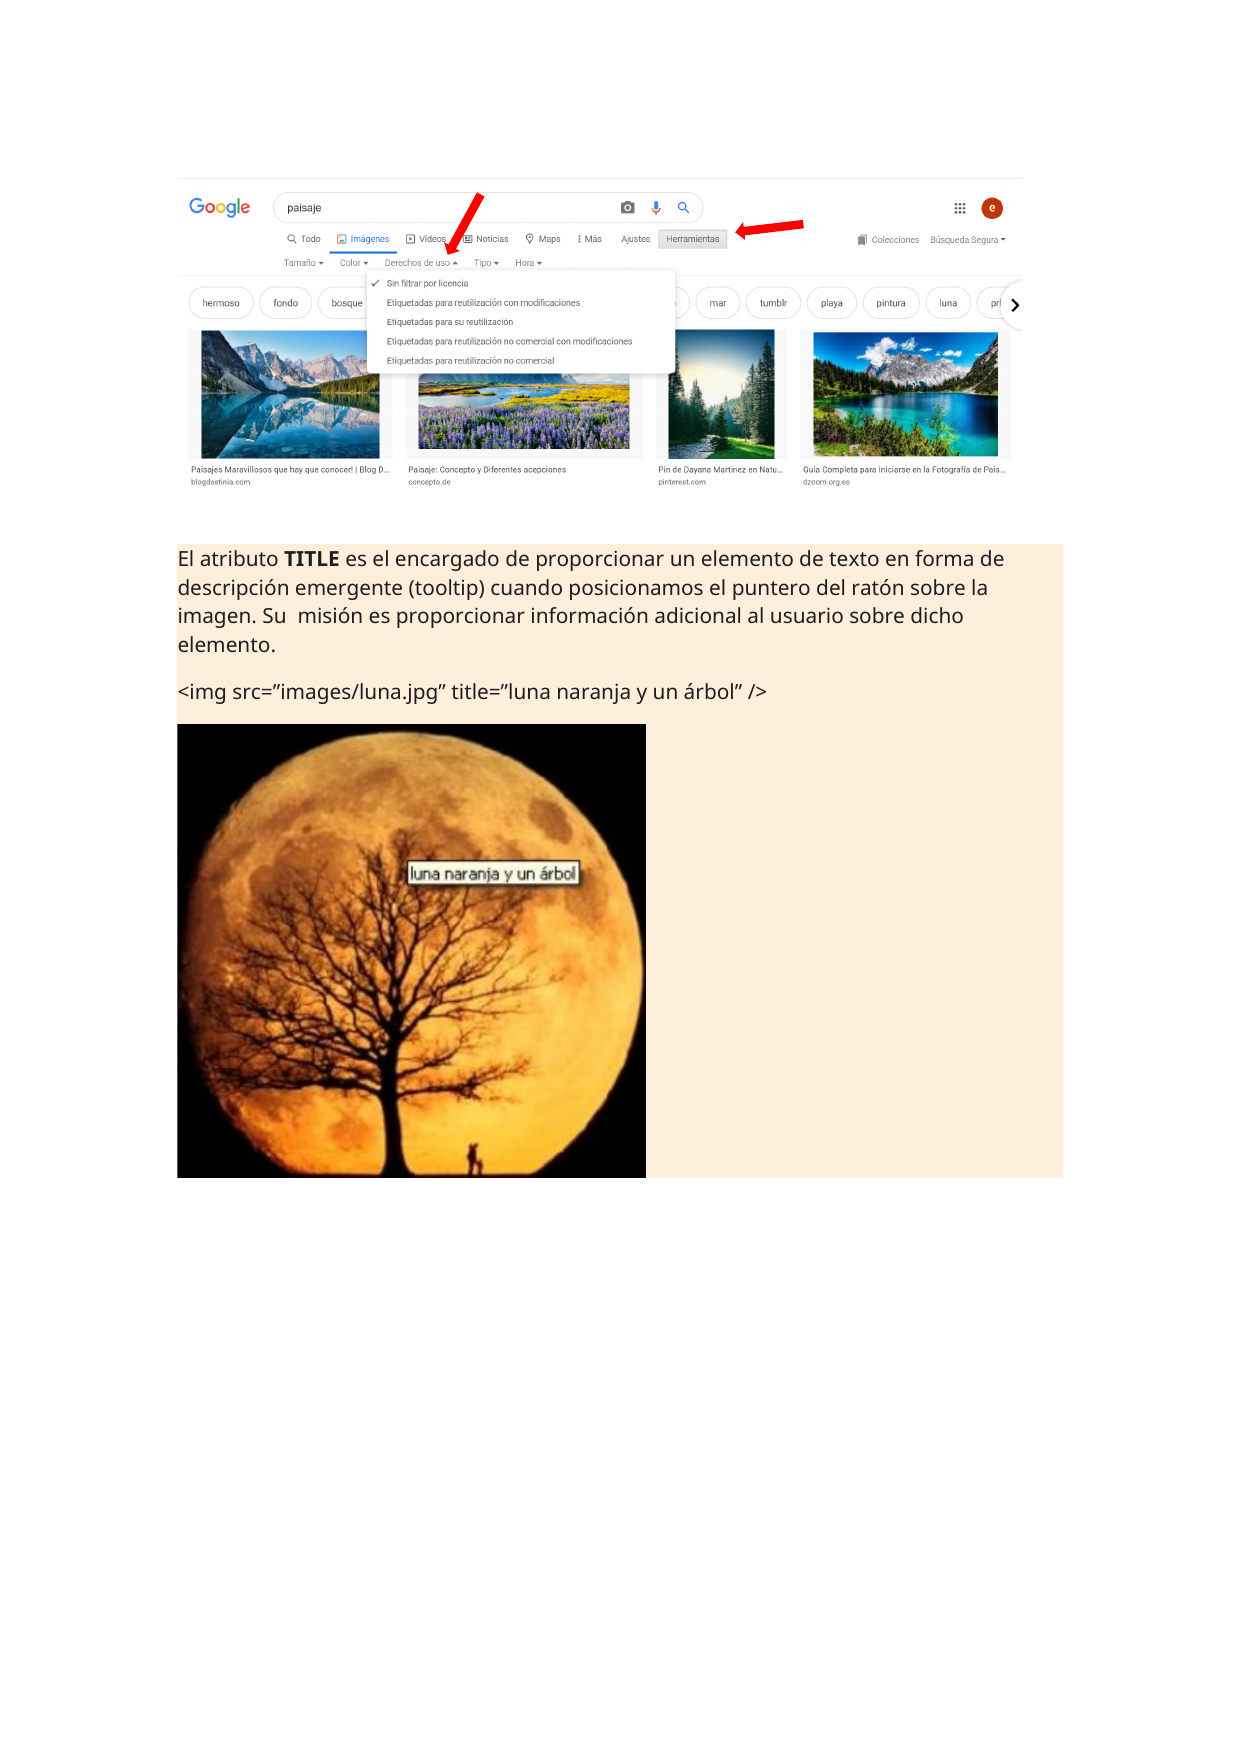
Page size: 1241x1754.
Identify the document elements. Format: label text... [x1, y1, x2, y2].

text El atributo TITLE es el encargado de proporcionar un elemento de texto en forma de descripción emergente (tooltip) cuando posicionamos el puntero del ratón sobre la imagen. Su misión es proporcionar información adicional al usuario sobre dicho elemento. [177, 544, 1063, 658]
picture [177, 724, 646, 1178]
picture [177, 178, 1023, 496]
text <img src=”images/luna.jpg” title=”luna naranja y un árbol” /> [177, 677, 1063, 705]
